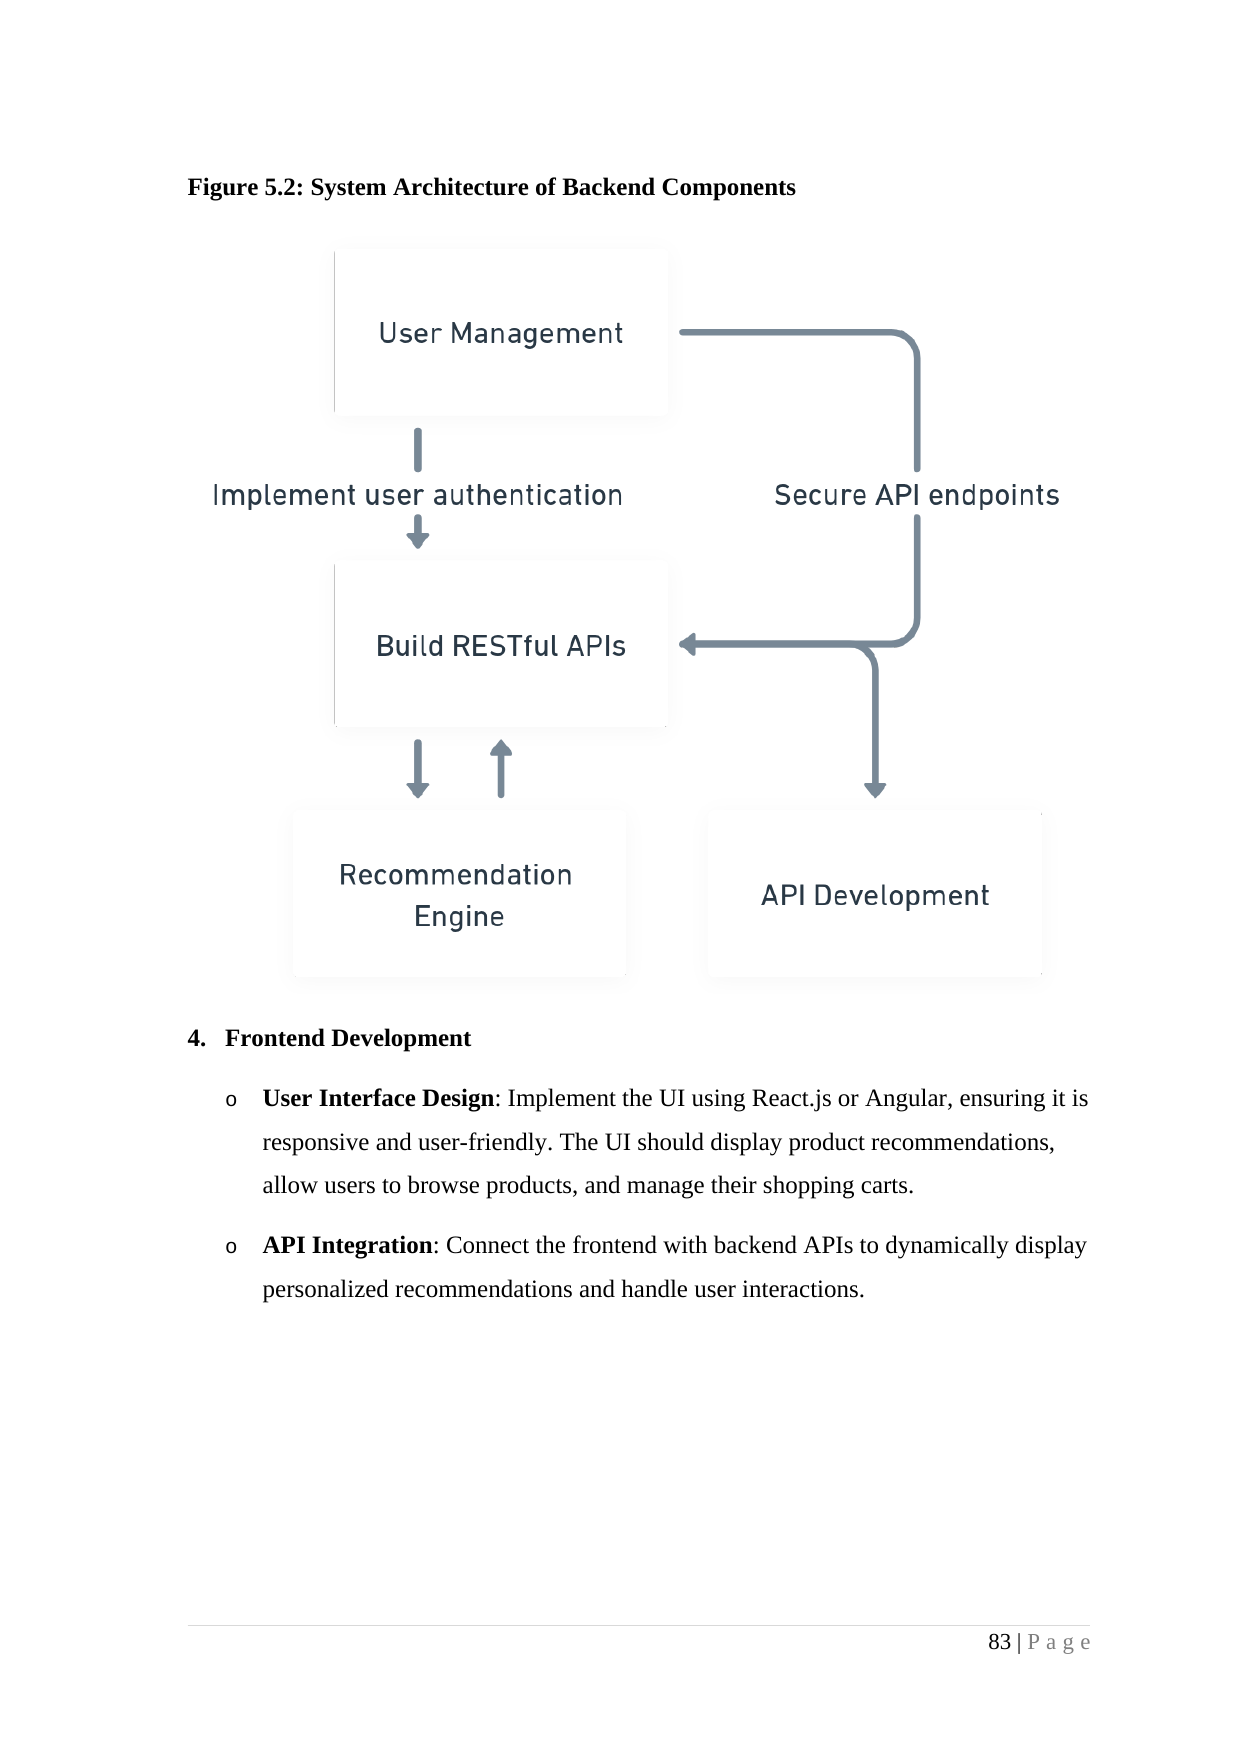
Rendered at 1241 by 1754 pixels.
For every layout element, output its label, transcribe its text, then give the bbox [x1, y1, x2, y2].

list Frontend Development [187, 1023, 1090, 1052]
picture [187, 232, 1091, 994]
list API Integration: Connect the frontend with backend APIs to dynamically display personalized recommendations and handle user interactions. [225, 1230, 1090, 1303]
text Figure 5.2: System Architecture of Backend Components [187, 172, 1090, 201]
list User Interface Design: Implement the UI using React.js or Angular, ensuring it is responsive and user-friendly. The UI should display product recommendations, allow users to browse products, and manage their shopping carts. [225, 1083, 1090, 1199]
